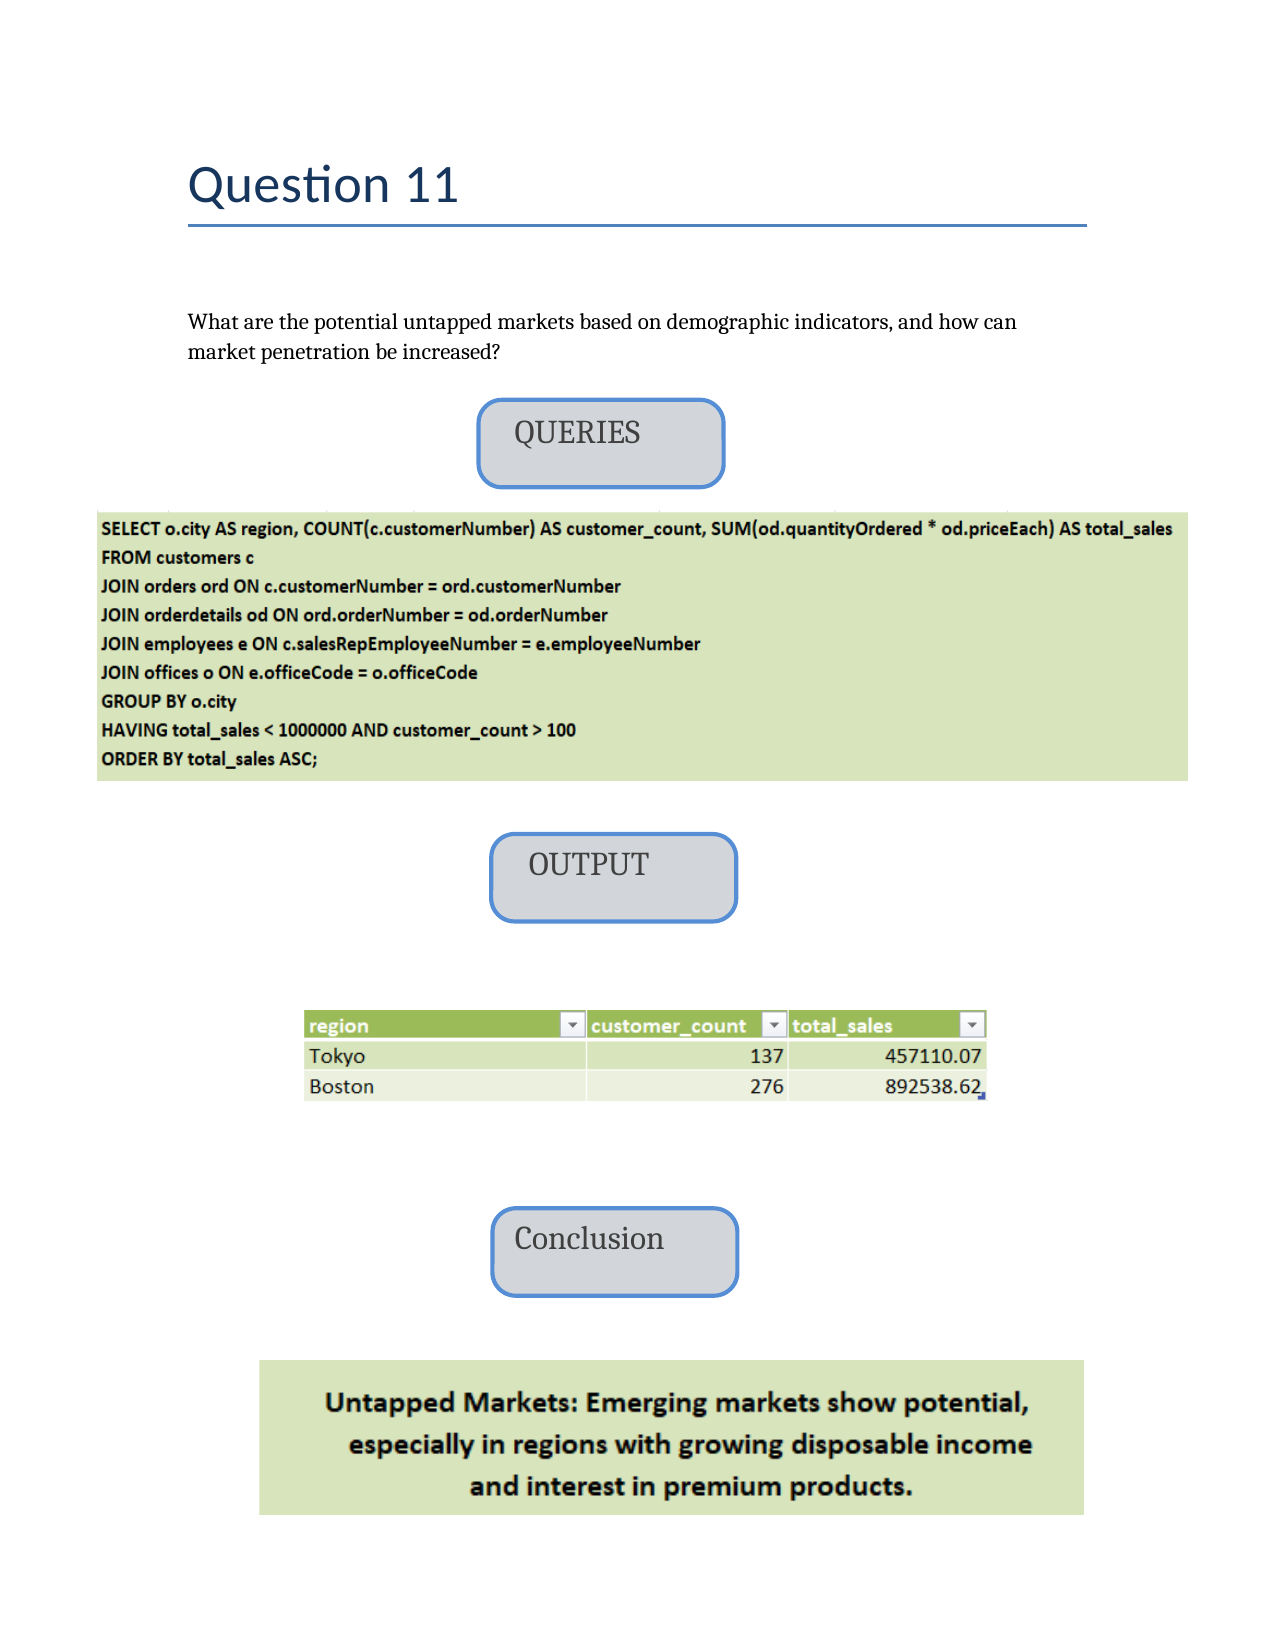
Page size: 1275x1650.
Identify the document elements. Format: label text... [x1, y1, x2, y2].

text What are the potential untapped markets based on demographic indicators, and how can market penetration be increased? [187, 309, 1087, 365]
picture [259, 1360, 1084, 1515]
picture [96, 510, 1188, 781]
title Question 11 [187, 150, 1087, 227]
picture [303, 1010, 988, 1101]
